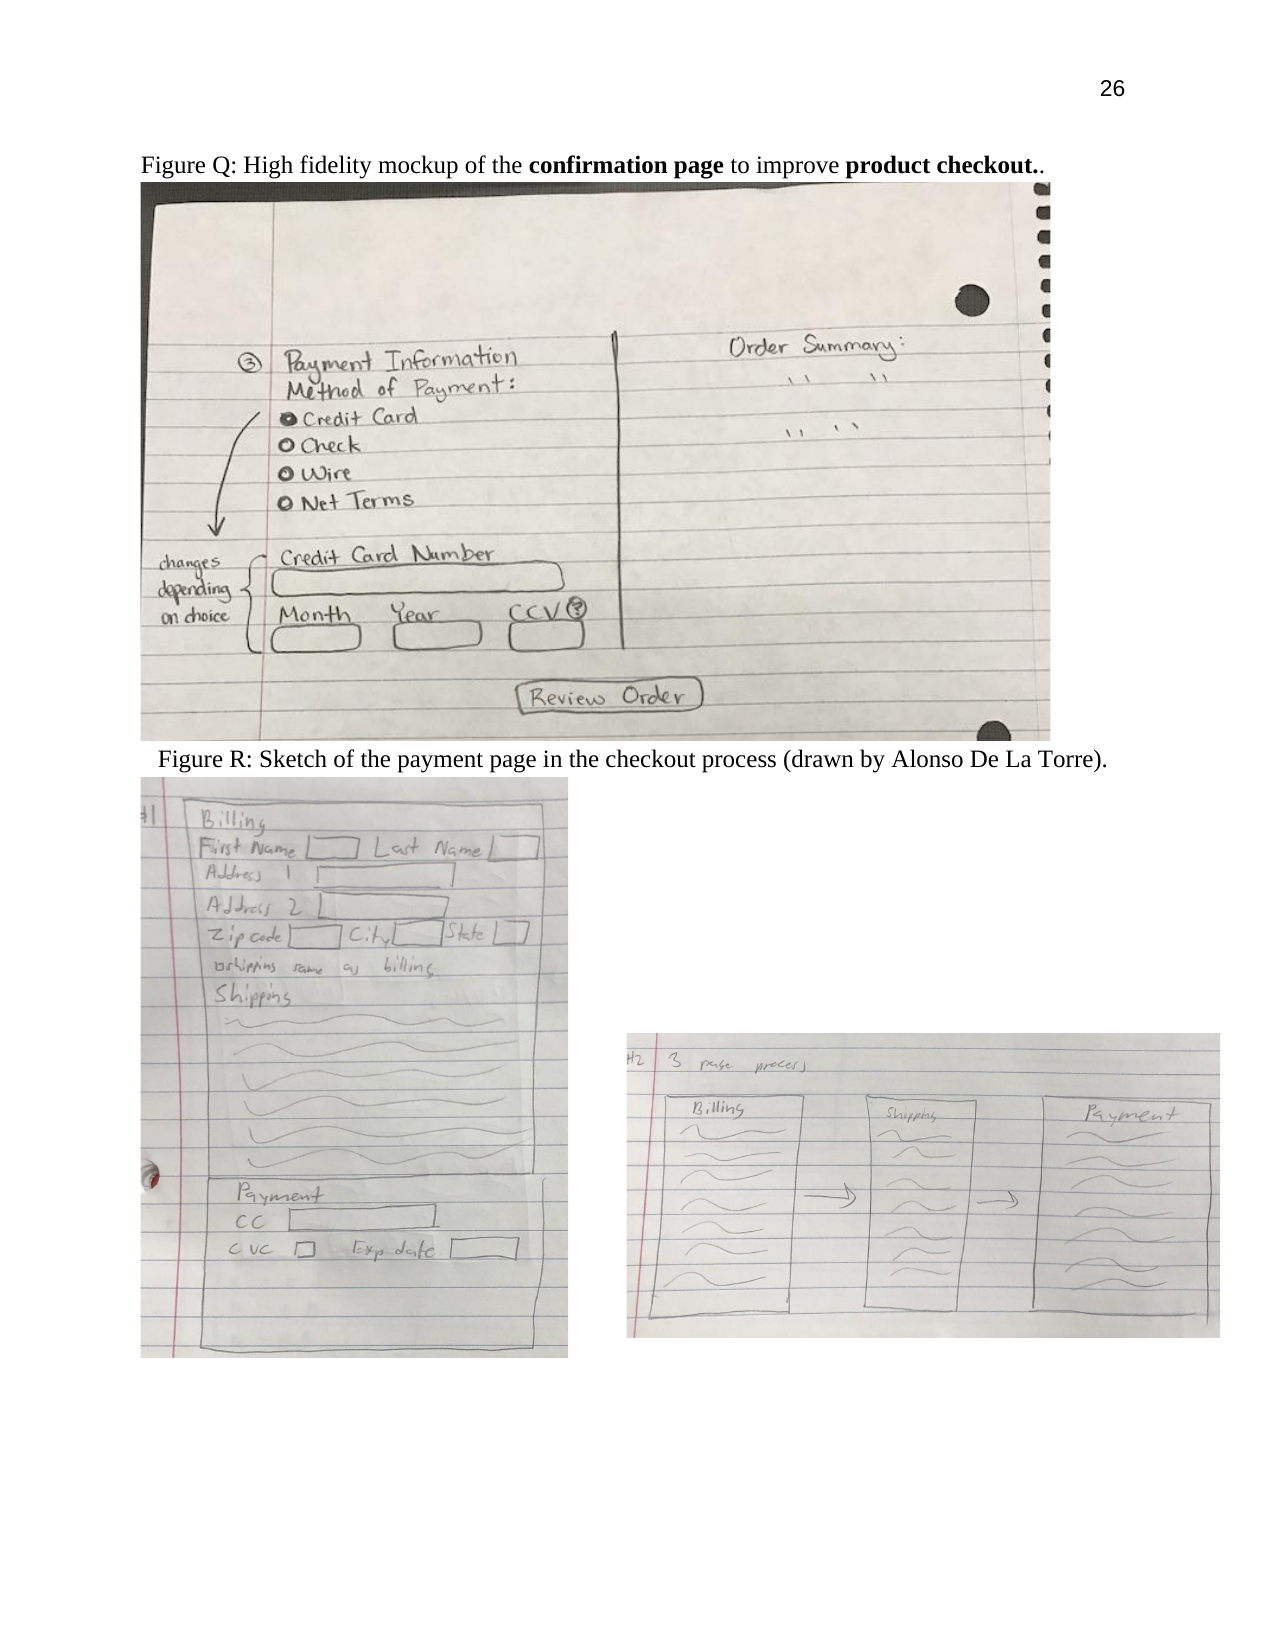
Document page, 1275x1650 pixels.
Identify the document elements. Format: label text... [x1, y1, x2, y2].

picture [140, 182, 1051, 741]
picture [626, 1033, 1221, 1338]
picture [140, 777, 569, 1358]
text Figure R: Sketch of the payment page in the checkout process (drawn by Alonso De La Torre). [141, 744, 1125, 773]
